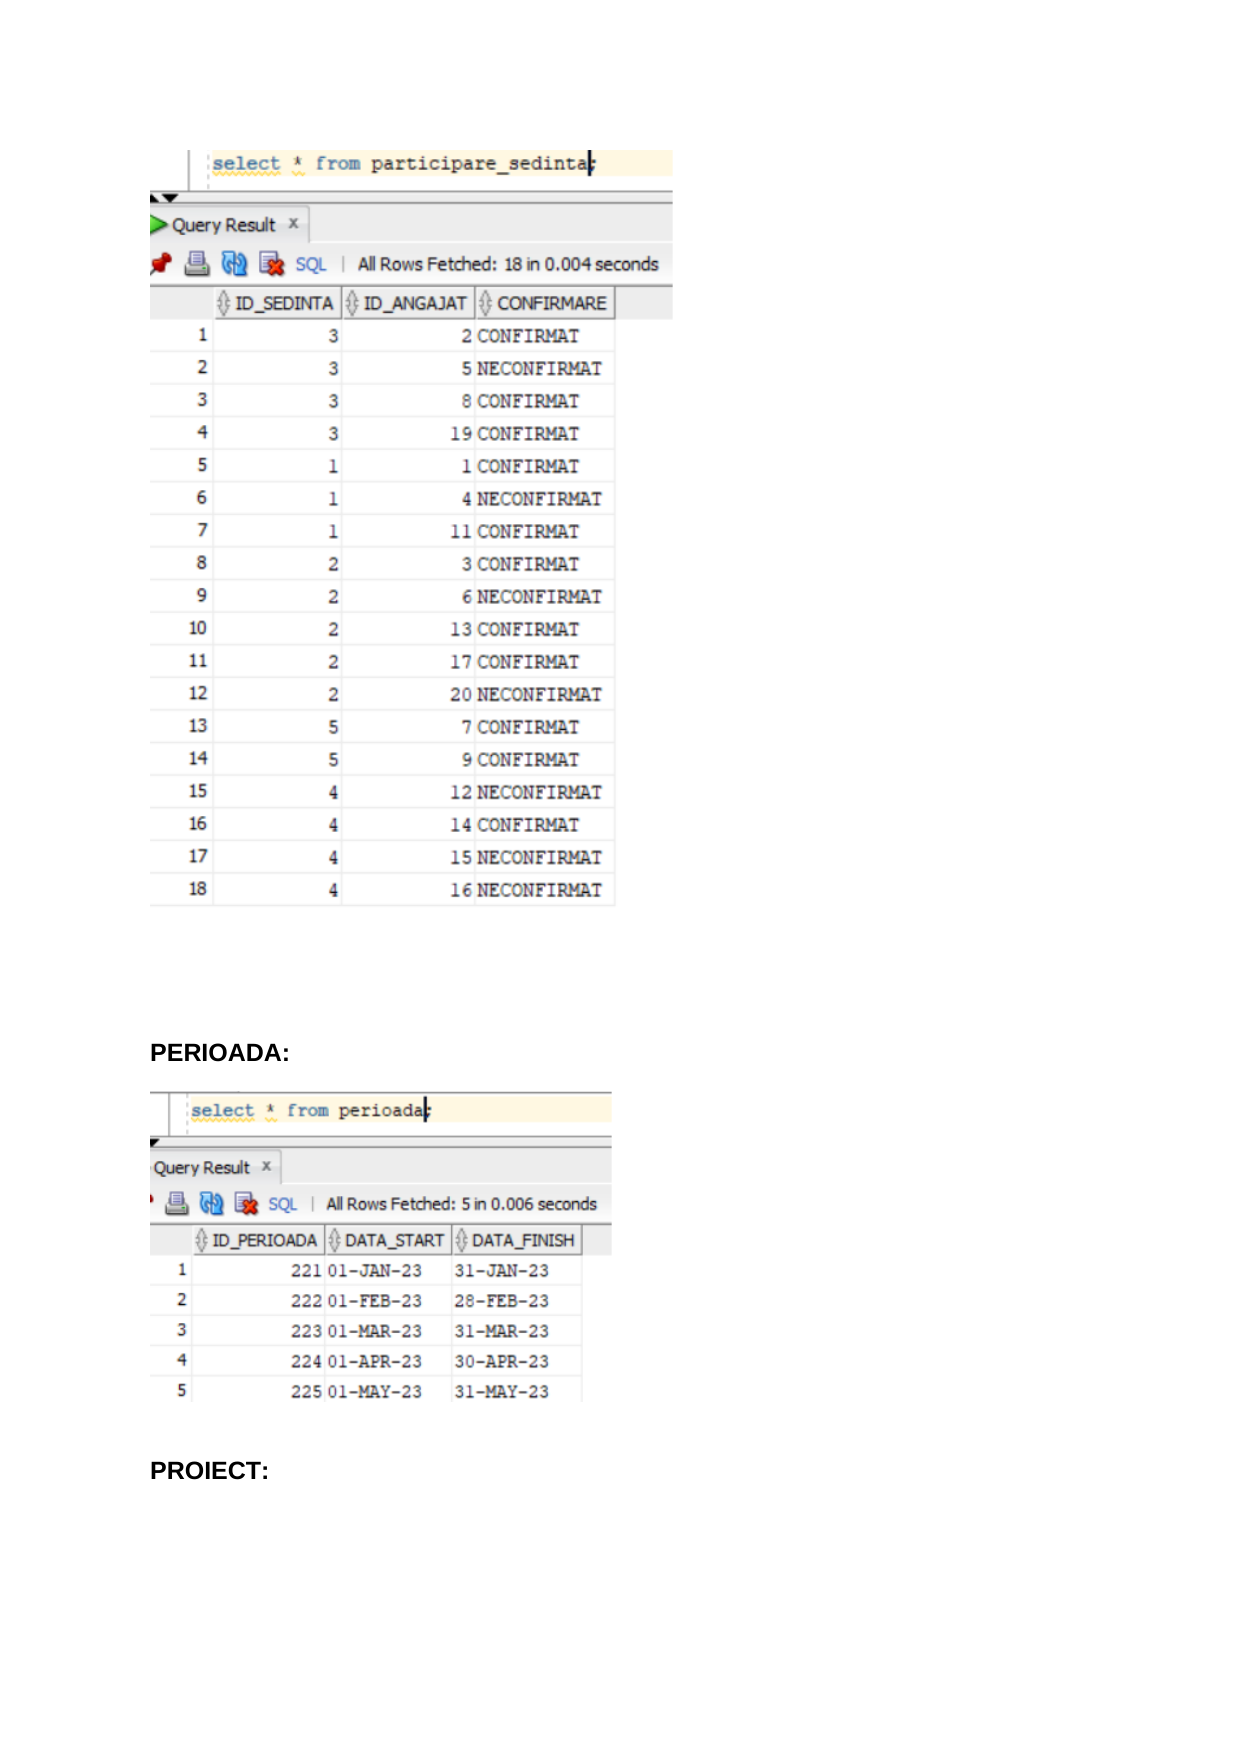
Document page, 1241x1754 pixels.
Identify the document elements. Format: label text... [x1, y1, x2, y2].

picture [150, 150, 673, 931]
picture [150, 1091, 612, 1402]
text PERIOADA: [150, 1009, 1090, 1066]
text PROIECT: [150, 1427, 1090, 1484]
